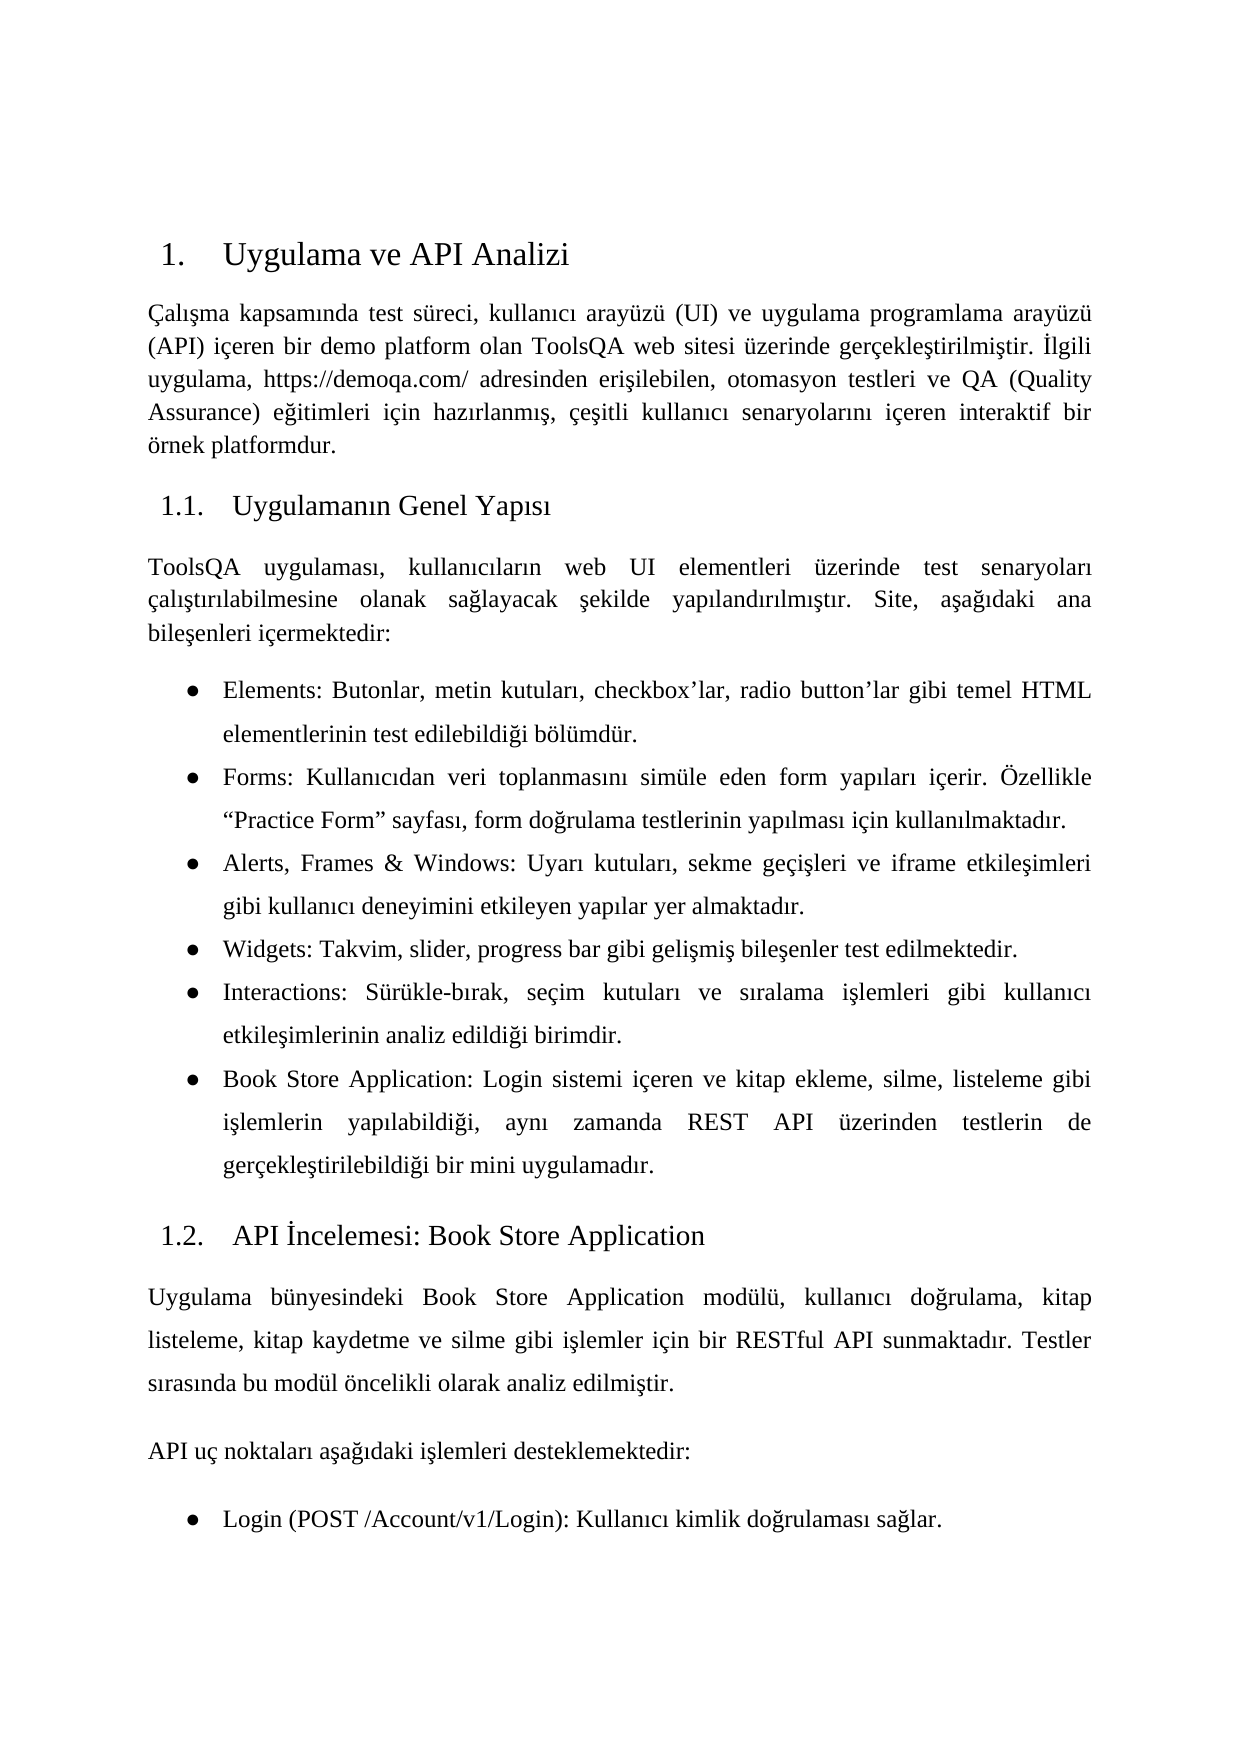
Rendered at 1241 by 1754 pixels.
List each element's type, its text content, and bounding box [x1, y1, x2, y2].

list Alerts, Frames & Windows: Uyarı kutuları, sekme geçişleri ve iframe etkileşimleri gibi kullanıcı deneyimini etkileyen yapılar yer almaktadır. [185, 848, 1093, 920]
text Uygulama bünyesindeki Book Store Application modülü, kullanıcı doğrulama, kitap listeleme, kitap kaydetme ve silme gibi işlemler için bir RESTful API sunmaktadır. Testler sırasında bu modül öncelikli olarak analiz edilmiştir. [148, 1282, 1093, 1397]
text Çalışma kapsamında test süreci, kullanıcı arayüzü (UI) ve uygulama programlama arayüzü (API) içeren bir demo platform olan ToolsQA web sitesi üzerinde gerçekleştirilmiştir. İlgili uygulama, https://demoqa.com/ adresinden erişilebilen, otomasyon testleri ve QA (Quality Assurance) eğitimleri için hazırlanmış, çeşitli kullanıcı senaryolarını içeren interaktif bir örnek platformdur. [148, 298, 1093, 459]
list Login (POST /Account/v1/Login): Kullanıcı kimlik doğrulaması sağlar. [185, 1504, 1093, 1533]
list Elements: Butonlar, metin kutuları, checkbox’lar, radio button’lar gibi temel HTML elementlerinin test edilebildiği bölümdür. [185, 676, 1093, 747]
text API uç noktaları aşağıdaki işlemleri desteklemektedir: [148, 1436, 1093, 1465]
list Forms: Kullanıcıdan veri toplanmasını simüle eden form yapıları içerir. Özellikle “Practice Form” sayfası, form doğrulama testlerinin yapılması için kullanılmaktadır. [185, 762, 1093, 834]
subtitle Uygulama ve API Analizi [185, 234, 1093, 273]
list Book Store Application: Login sistemi içeren ve kitap ekleme, silme, listeleme gibi işlemlerin yapılabildiği, aynı zamanda REST API üzerinden testlerin de gerçekleştirilebildiği bir mini uygulamadır. [185, 1064, 1093, 1179]
subtitle API İncelemesi: Book Store Application [204, 1218, 1093, 1252]
subtitle Uygulamanın Genel Yapısı [204, 488, 1093, 522]
list Interactions: Sürükle-bırak, seçim kutuları ve sıralama işlemleri gibi kullanıcı etkileşimlerinin analiz edildiği birimdir. [185, 977, 1093, 1049]
text ToolsQA uygulaması, kullanıcıların web UI elementleri üzerinde test senaryoları çalıştırılabilmesine olanak sağlayacak şekilde yapılandırılmıştır. Site, aşağıdaki ana bileşenleri içermektedir: [148, 552, 1093, 646]
list Widgets: Takvim, slider, progress bar gibi gelişmiş bileşenler test edilmektedir. [185, 934, 1093, 963]
